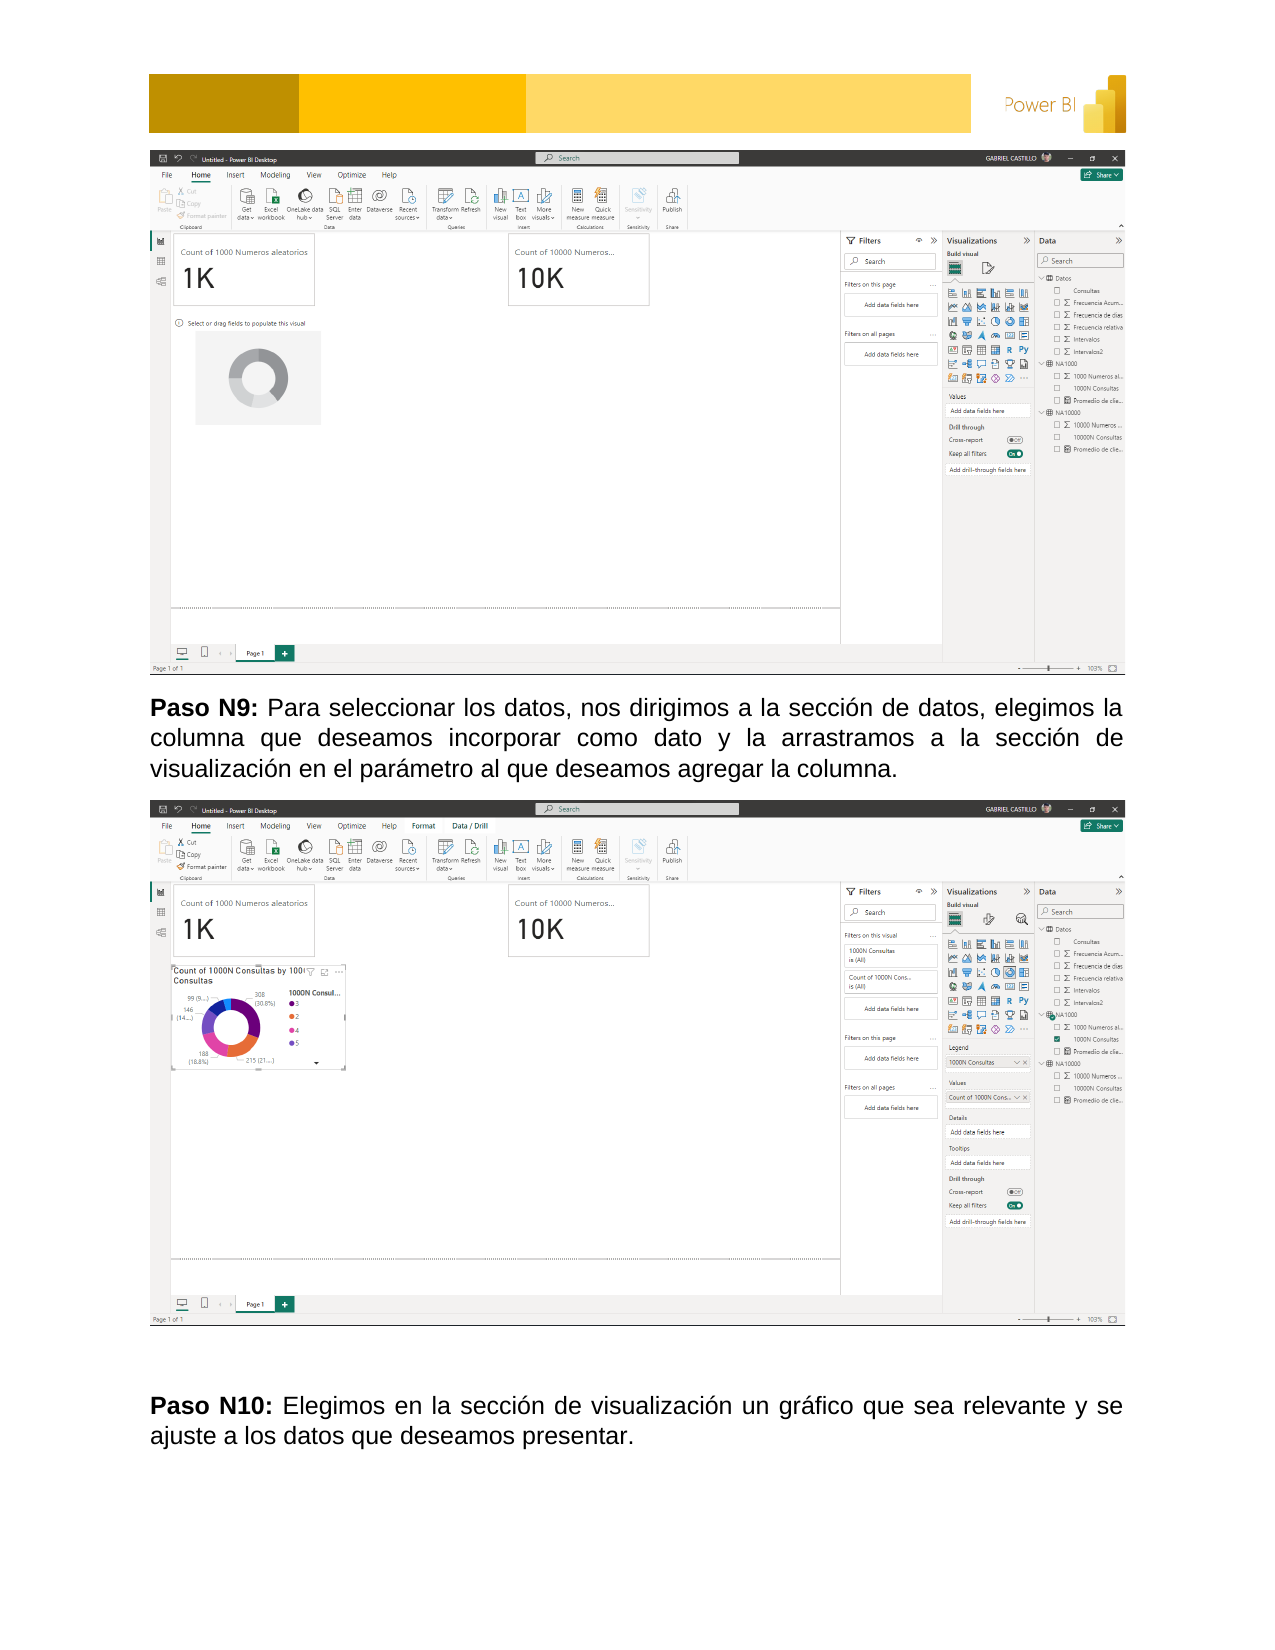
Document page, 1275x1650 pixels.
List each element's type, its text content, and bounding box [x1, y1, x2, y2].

picture [1005, 75, 1127, 133]
text Paso N9: Para seleccionar los datos, nos dirigimos a la sección de datos, elegimos la columna que deseamos incorporar como dato y la arrastramos a la sección de visualización en el parámetro al que deseamos agregar la columna. [150, 693, 1125, 782]
picture [150, 800, 1125, 1326]
picture [150, 150, 1125, 675]
text Paso N10: Elegimos en la sección de visualización un gráfico que sea relevante y se ajuste a los datos que deseamos presentar. [150, 1391, 1125, 1450]
